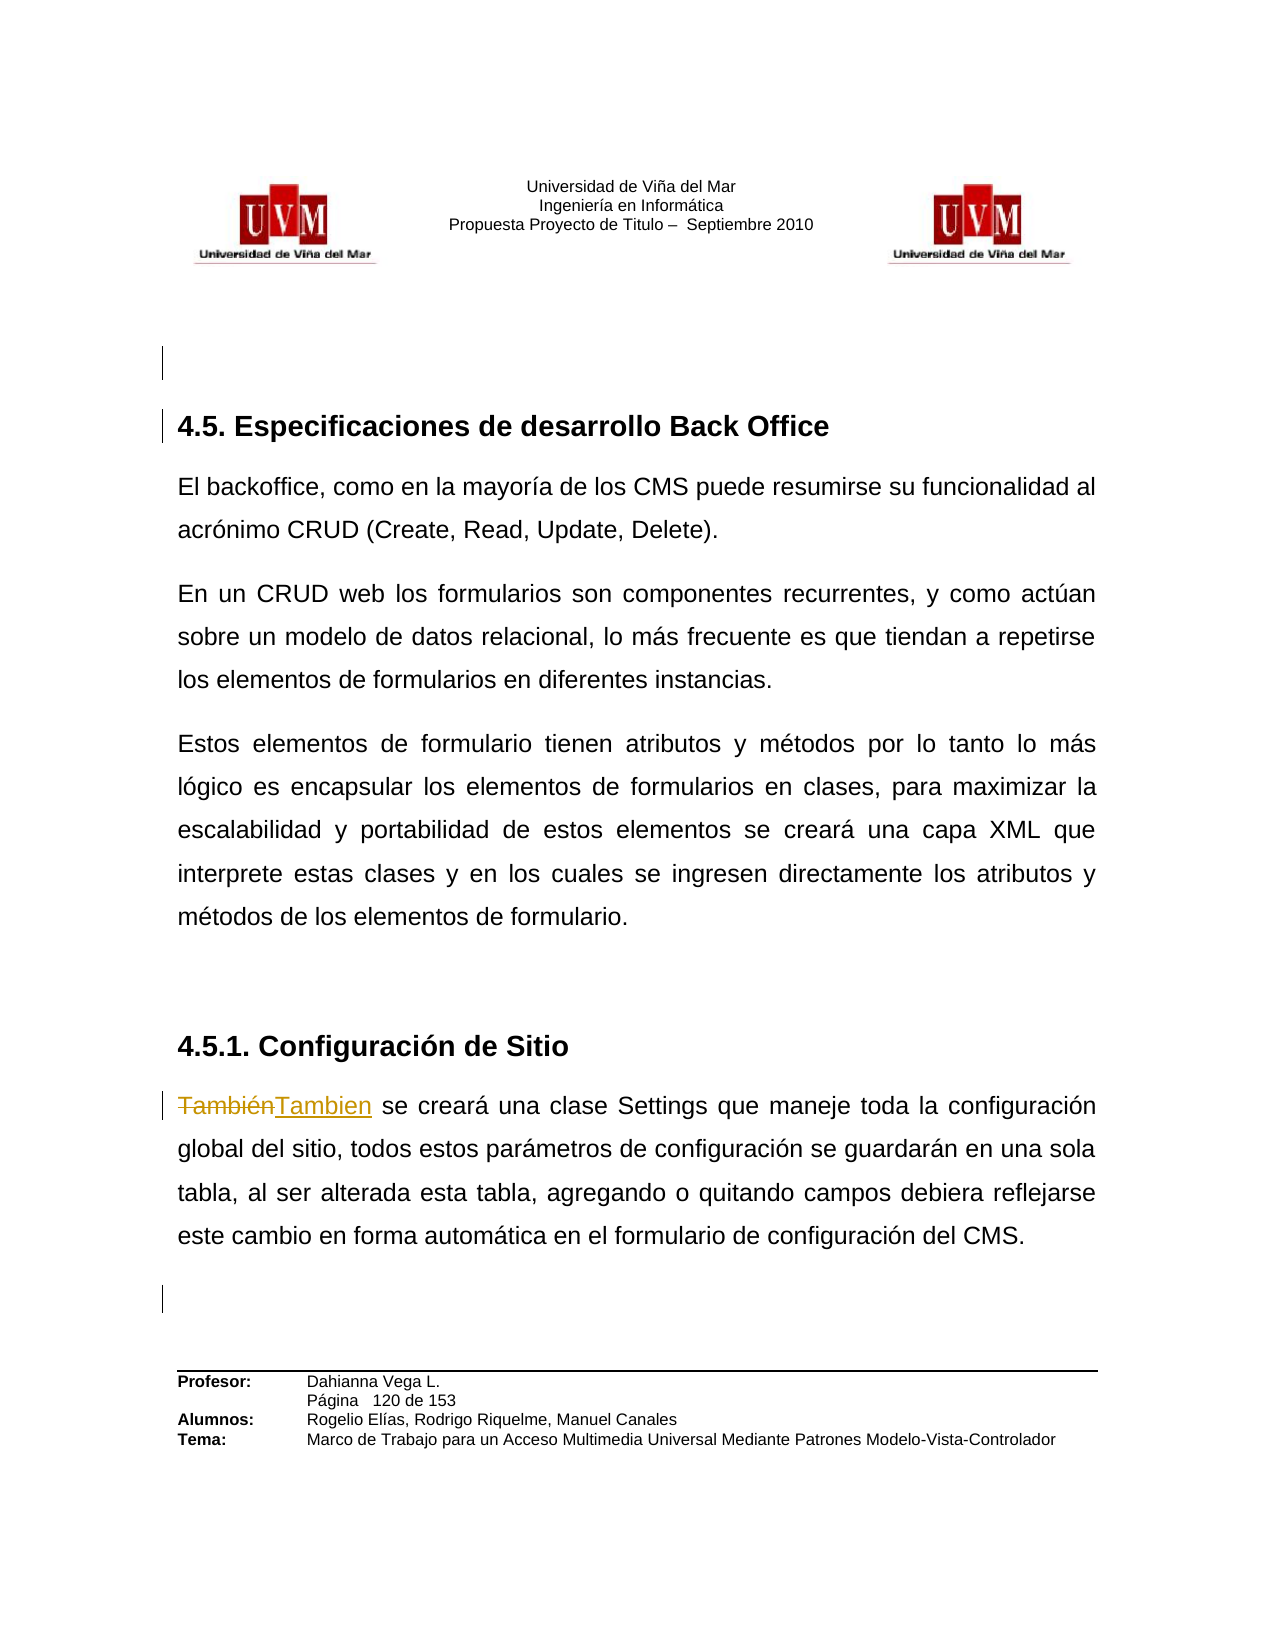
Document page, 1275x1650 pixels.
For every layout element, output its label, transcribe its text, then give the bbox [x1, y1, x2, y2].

subtitle 4.5. Especificaciones de desarrollo Back Office [177, 409, 1098, 443]
text El backoffice, como en la mayoría de los CMS puede resumirse su funcionalidad al acrónimo CRUD (Create, Read, Update, Delete). [177, 472, 1098, 544]
text se creará una clase Settings que maneje toda la configuración global del sitio, todos estos parámetros de configuración se guardarán en una sola tabla, al ser alterada esta tabla, agregando o quitando campos debiera reflejarse este cambio en forma automática en el formulario de configuración del CMS. [177, 1091, 1098, 1249]
subtitle 4.5.1. Configuración de Sitio [177, 1028, 1098, 1062]
text Estos elementos de formulario tienen atributos y métodos por lo tanto lo más lógico es encapsular los elementos de formularios en clases, para maximizar la escalabilidad y portabilidad de estos elementos se creará una capa XML que interprete estas clases y en los cuales se ingresen directamente los atributos y métodos de los elementos de formulario. [177, 729, 1098, 931]
picture [871, 176, 1084, 267]
text En un CRUD web los formularios son componentes recurrentes, y como actúan sobre un modelo de datos relacional, lo más frecuente es que tiendan a repetirse los elementos de formularios en diferentes instancias. [177, 579, 1098, 694]
picture [177, 176, 390, 267]
